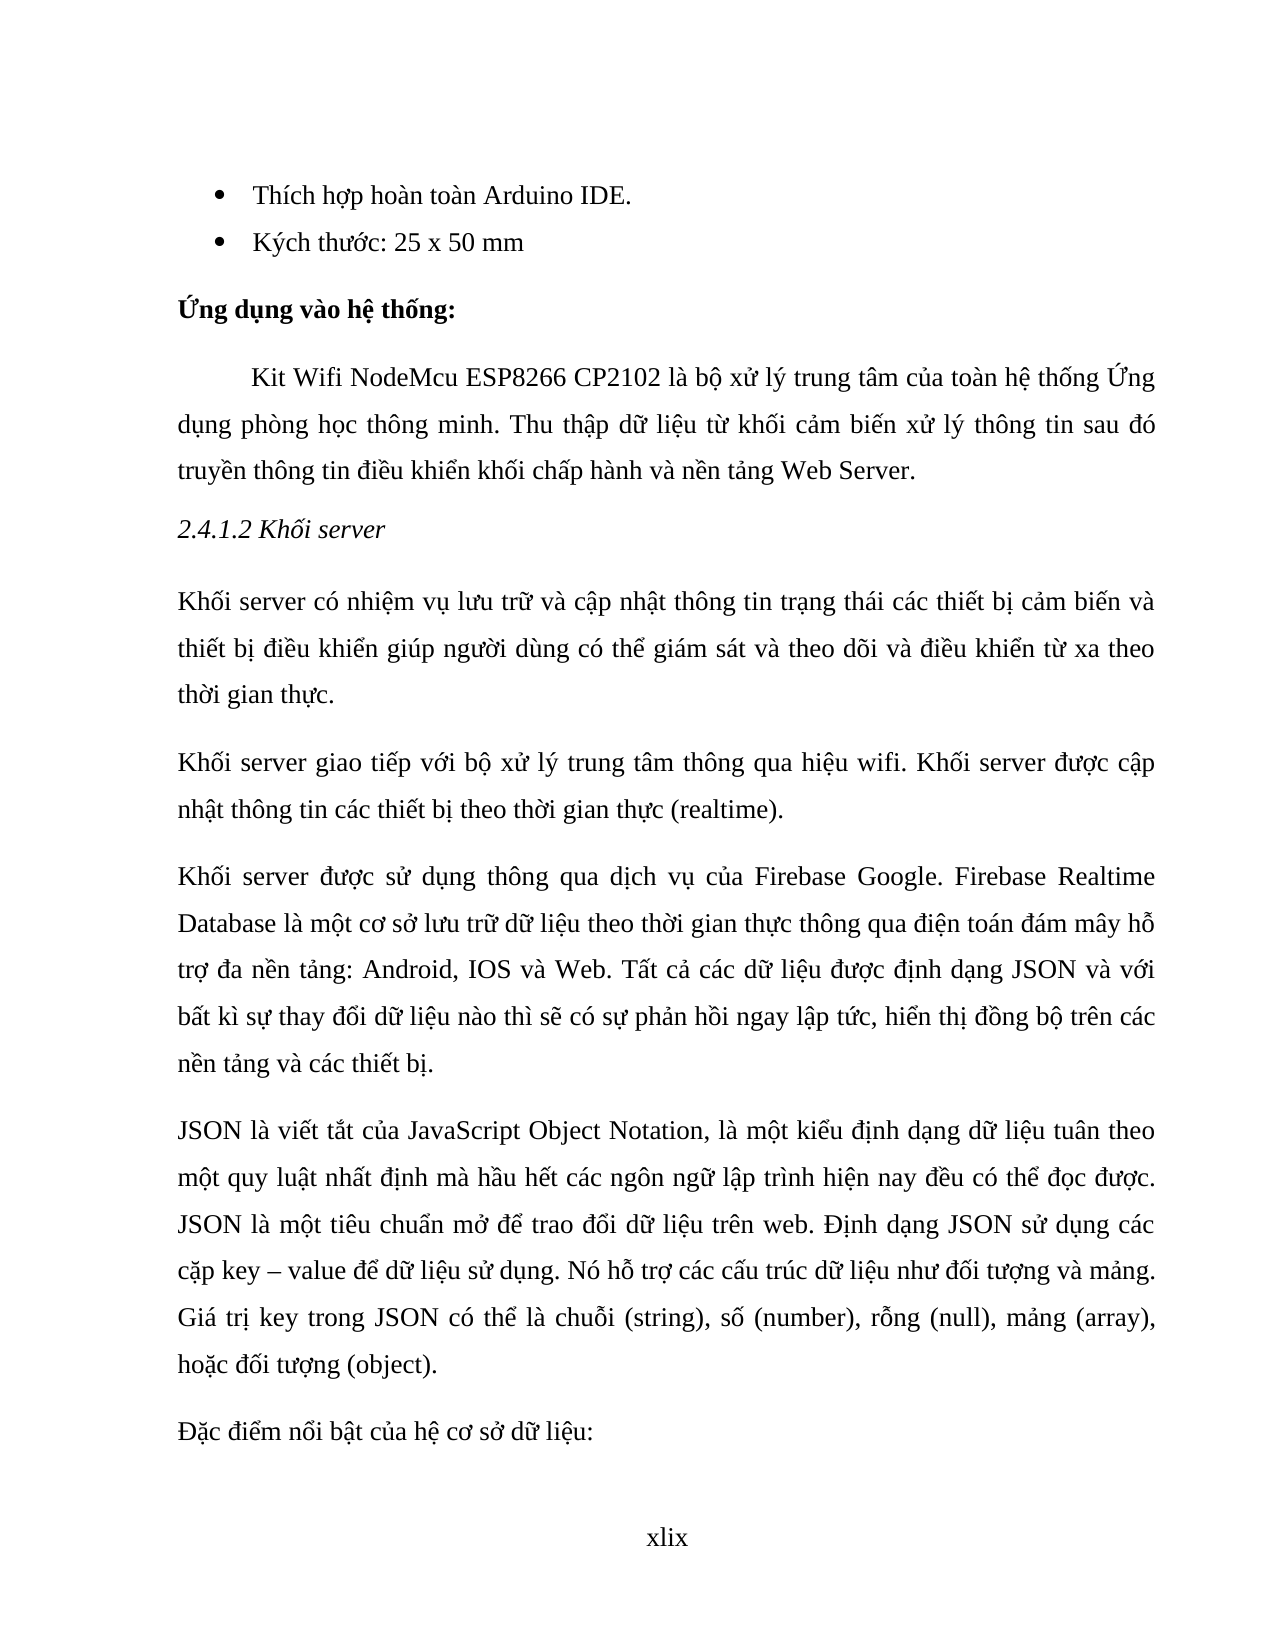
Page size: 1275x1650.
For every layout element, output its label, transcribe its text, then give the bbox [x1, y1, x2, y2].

text Ứng dụng vào hệ thống: [177, 293, 1157, 325]
text Khối server có nhiệm vụ lưu trữ và cập nhật thông tin trạng thái các thiết bị cảm biến và thiết bị điều khiển giúp người dùng có thể giám sát và theo dõi và điều khiển từ xa theo thời gian thực. [177, 585, 1157, 710]
text JSON là viết tắt của JavaScript Object Notation, là một kiểu định dạng dữ liệu tuân theo một quy luật nhất định mà hầu hết các ngôn ngữ lập trình hiện nay đều có thể đọc được. JSON là một tiêu chuẩn mở để trao đổi dữ liệu trên web. Định dạng JSON sử dụng các cặp key – value để dữ liệu sử dụng. Nó hỗ trợ các cấu trúc dữ liệu như đối tượng và mảng. Giá trị key trong JSON có thể là chuỗi (string), số (number), rỗng (null), mảng (array), hoặc đối tượng (object). [177, 1114, 1157, 1379]
text Khối server giao tiếp với bộ xử lý trung tâm thông qua hiệu wifi. Khối server được cập nhật thông tin các thiết bị theo thời gian thực (realtime). [177, 746, 1157, 824]
list Thích hợp hoàn toàn Arduino IDE. [215, 179, 1157, 210]
subtitle 2.4.1.2 Khối server [177, 513, 1157, 545]
text Khối server được sử dụng thông qua dịch vụ của Firebase Google. Firebase Realtime Database là một cơ sở lưu trữ dữ liệu theo thời gian thực thông qua điện toán đám mây hỗ trợ đa nền tảng: Android, IOS và Web. Tất cả các dữ liệu được định dạng JSON và với bất kì sự thay đổi dữ liệu nào thì sẽ có sự phản hồi ngay lập tức, hiển thị đồng bộ trên các nền tảng và các thiết bị. [177, 860, 1157, 1078]
text Kit Wifi NodeMcu ESP8266 CP2102 là bộ xử lý trung tâm của toàn hệ thống Ứng dụng phòng học thông minh. Thu thập dữ liệu từ khối cảm biến xử lý thông tin sau đó truyền thông tin điều khiển khối chấp hành và nền tảng Web Server. [177, 361, 1157, 486]
text Đặc điểm nổi bật của hệ cơ sở dữ liệu: [177, 1415, 1157, 1446]
list Kých thước: 25 x 50 mm [215, 226, 1157, 257]
